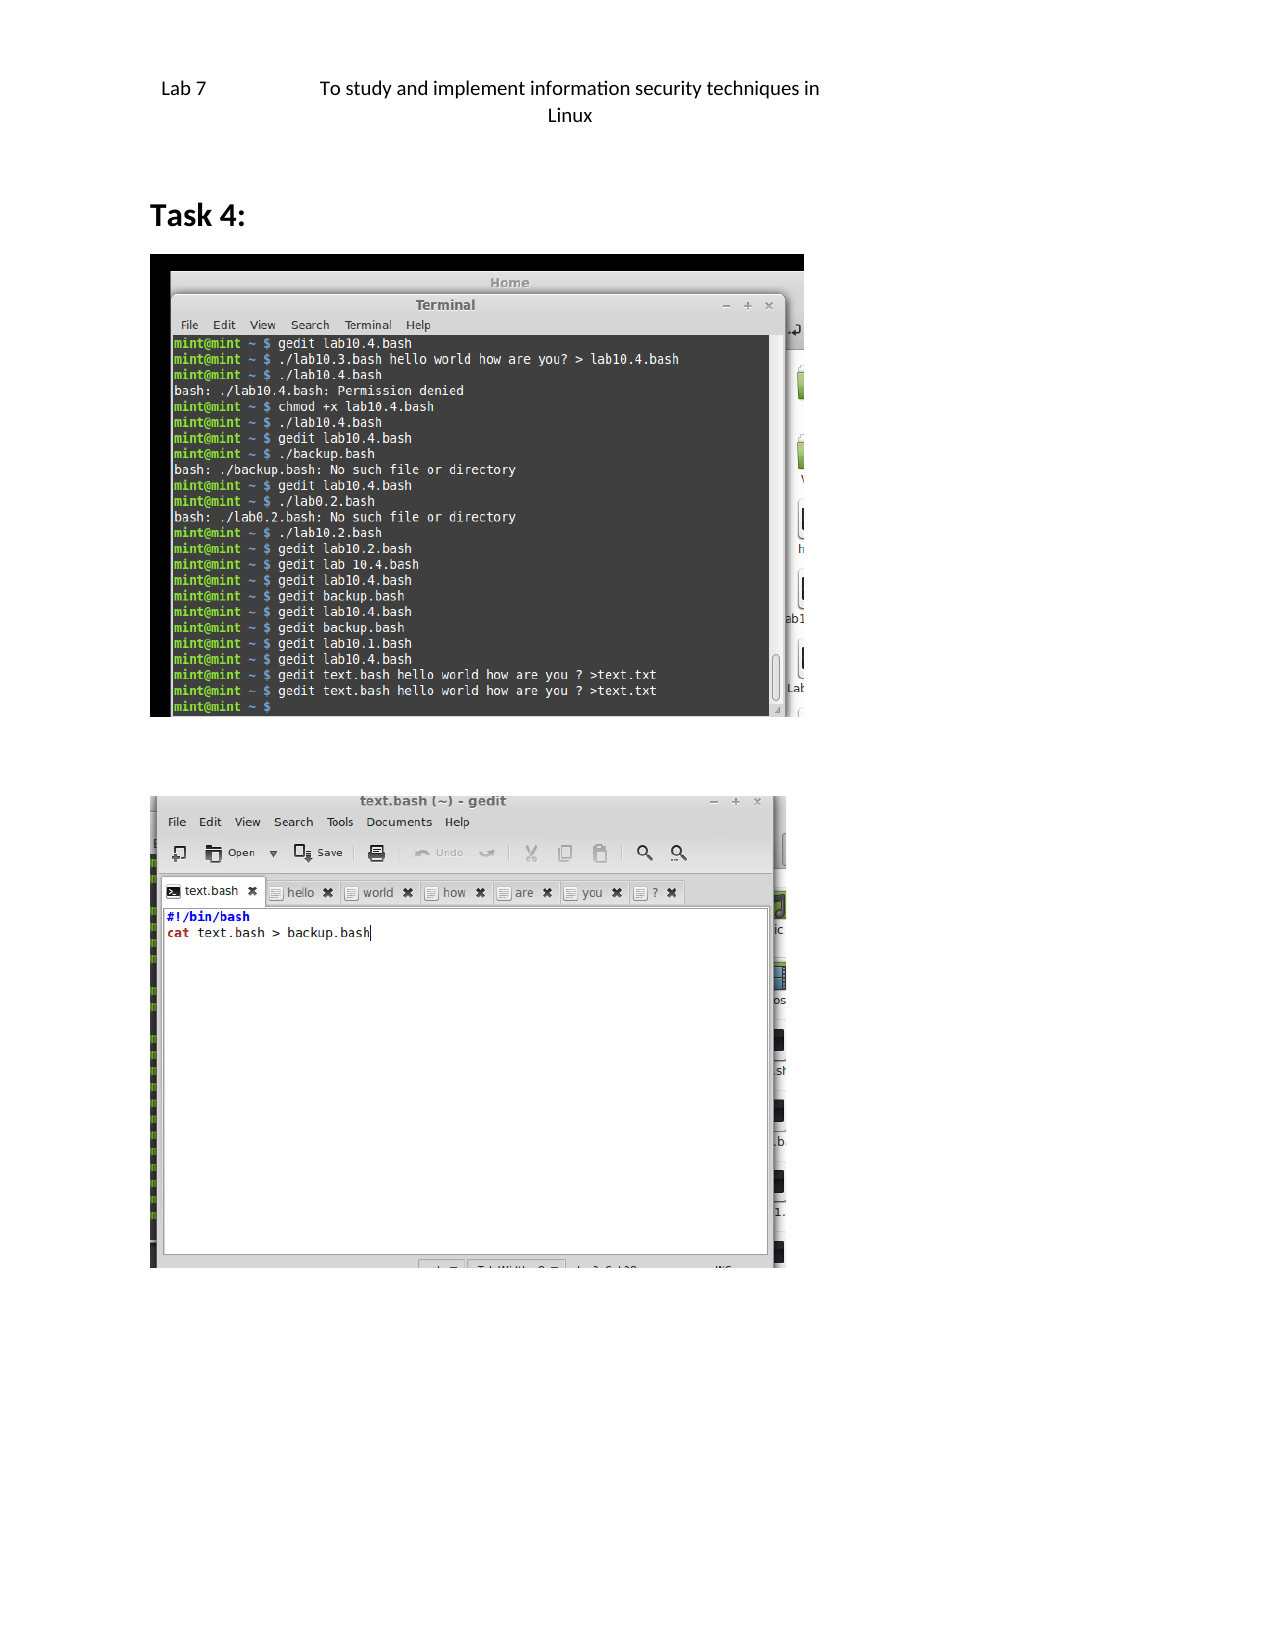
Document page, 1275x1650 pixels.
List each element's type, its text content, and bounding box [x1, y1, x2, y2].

text Task 4: [150, 194, 1125, 235]
picture [150, 796, 787, 1268]
picture [150, 254, 804, 717]
